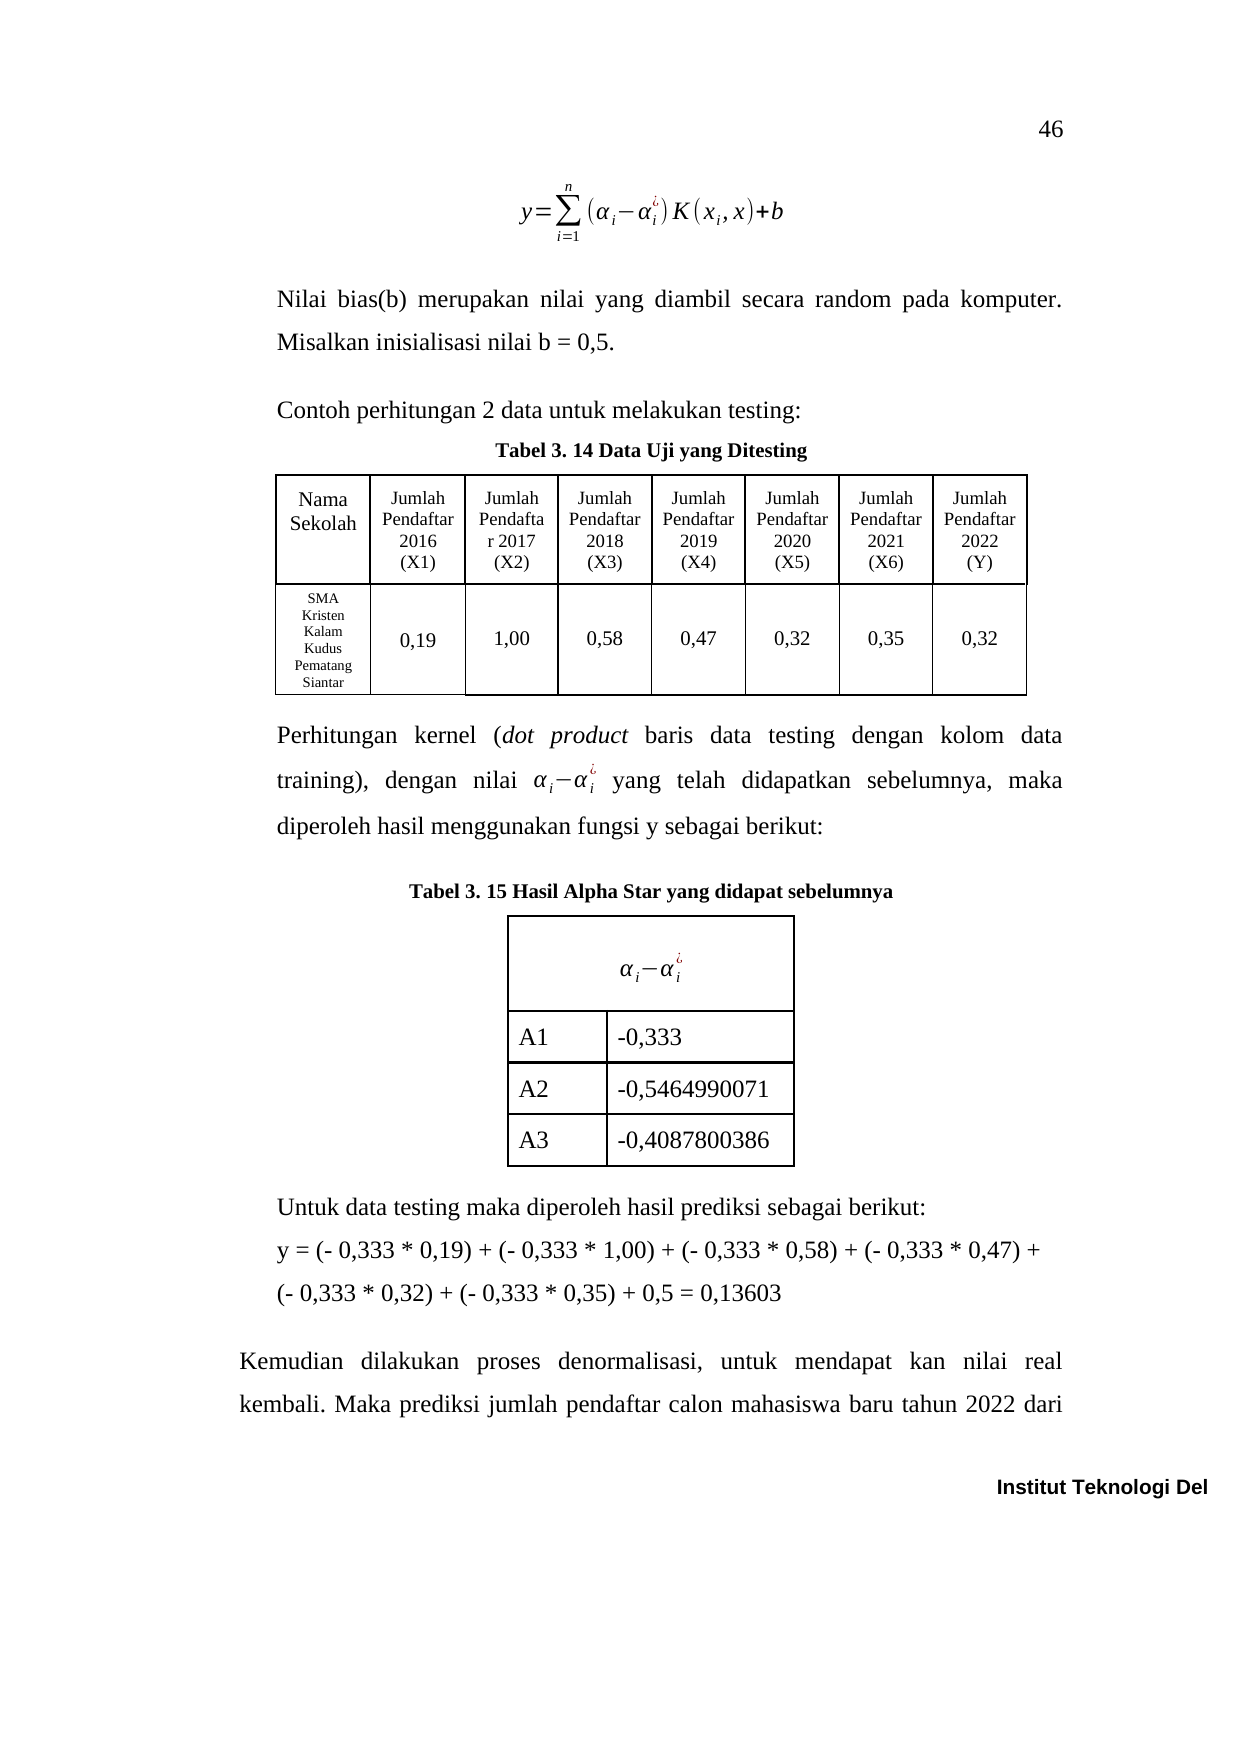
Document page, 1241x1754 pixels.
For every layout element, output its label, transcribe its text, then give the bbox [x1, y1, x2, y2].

table_cell -0,333 [608, 1012, 793, 1061]
text y = (- 0,333 * 0,19) + (- 0,333 * 1,00) + (- 0,333 * 0,58) + (- 0,333 * 0,47) + (- 0,333 * 0,32) + (- 0,333 * 0,35) + 0,5 = 0,13603 [277, 1235, 1063, 1307]
table_header [509, 917, 793, 1010]
text Nilai bias(b) merupakan nilai yang diambil secara random pada komputer. Misalkan inisialisasi nilai b = 0,5. [277, 284, 1063, 356]
table_cell A1 [509, 1012, 606, 1061]
table_cell A3 [509, 1115, 606, 1165]
table_header Jumlah Pendaftar 2020 (X5) [746, 476, 838, 583]
table_header Jumlah Pendaftar 2019 (X4) [653, 476, 744, 583]
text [239, 1346, 1063, 1418]
table_cell 0,47 [652, 585, 745, 694]
table_header Jumlah Pendaftar 2021 (X6) [840, 476, 932, 583]
text Tabel 3. 15 Hasil Alpha Star yang didapat sebelumnya [239, 879, 1063, 903]
table_cell -0,5464990071 [608, 1064, 793, 1113]
table_header Jumlah Pendaftar 2017 (X2) [466, 476, 557, 583]
table_cell 0,32 [933, 583, 1026, 694]
table_header Jumlah Pendaftar 2016 (X1) [371, 476, 464, 583]
table_cell SMA Kristen Kalam Kudus Pematang Siantar [276, 585, 370, 694]
text Untuk data testing maka diperoleh hasil prediksi sebagai berikut: [277, 1192, 1063, 1221]
table_cell 0,35 [840, 585, 932, 694]
table_cell 0,19 [371, 585, 465, 694]
text Contoh perhitungan 2 data untuk melakukan testing: [277, 395, 1063, 424]
table_cell 0,58 [559, 585, 651, 694]
table_cell -0,4087800386 [608, 1115, 793, 1165]
text Tabel 3. 14 Data Uji yang Ditesting [239, 438, 1063, 462]
table_header Nama Sekolah [277, 476, 369, 583]
table_header Jumlah Pendaftar 2018 (X3) [559, 476, 651, 583]
table_cell A2 [509, 1064, 606, 1113]
table_header Jumlah Pendaftar 2022 (Y) [934, 476, 1026, 583]
table_cell 0,32 [746, 585, 839, 694]
table_cell 1,00 [466, 585, 557, 694]
text Perhitungan kernel (dot product baris data testing dengan kolom data training), dengan nilai yang telah didapatkan sebelumnya, maka diperoleh hasil menggunakan fungsi y sebagai berikut: [277, 721, 1063, 839]
